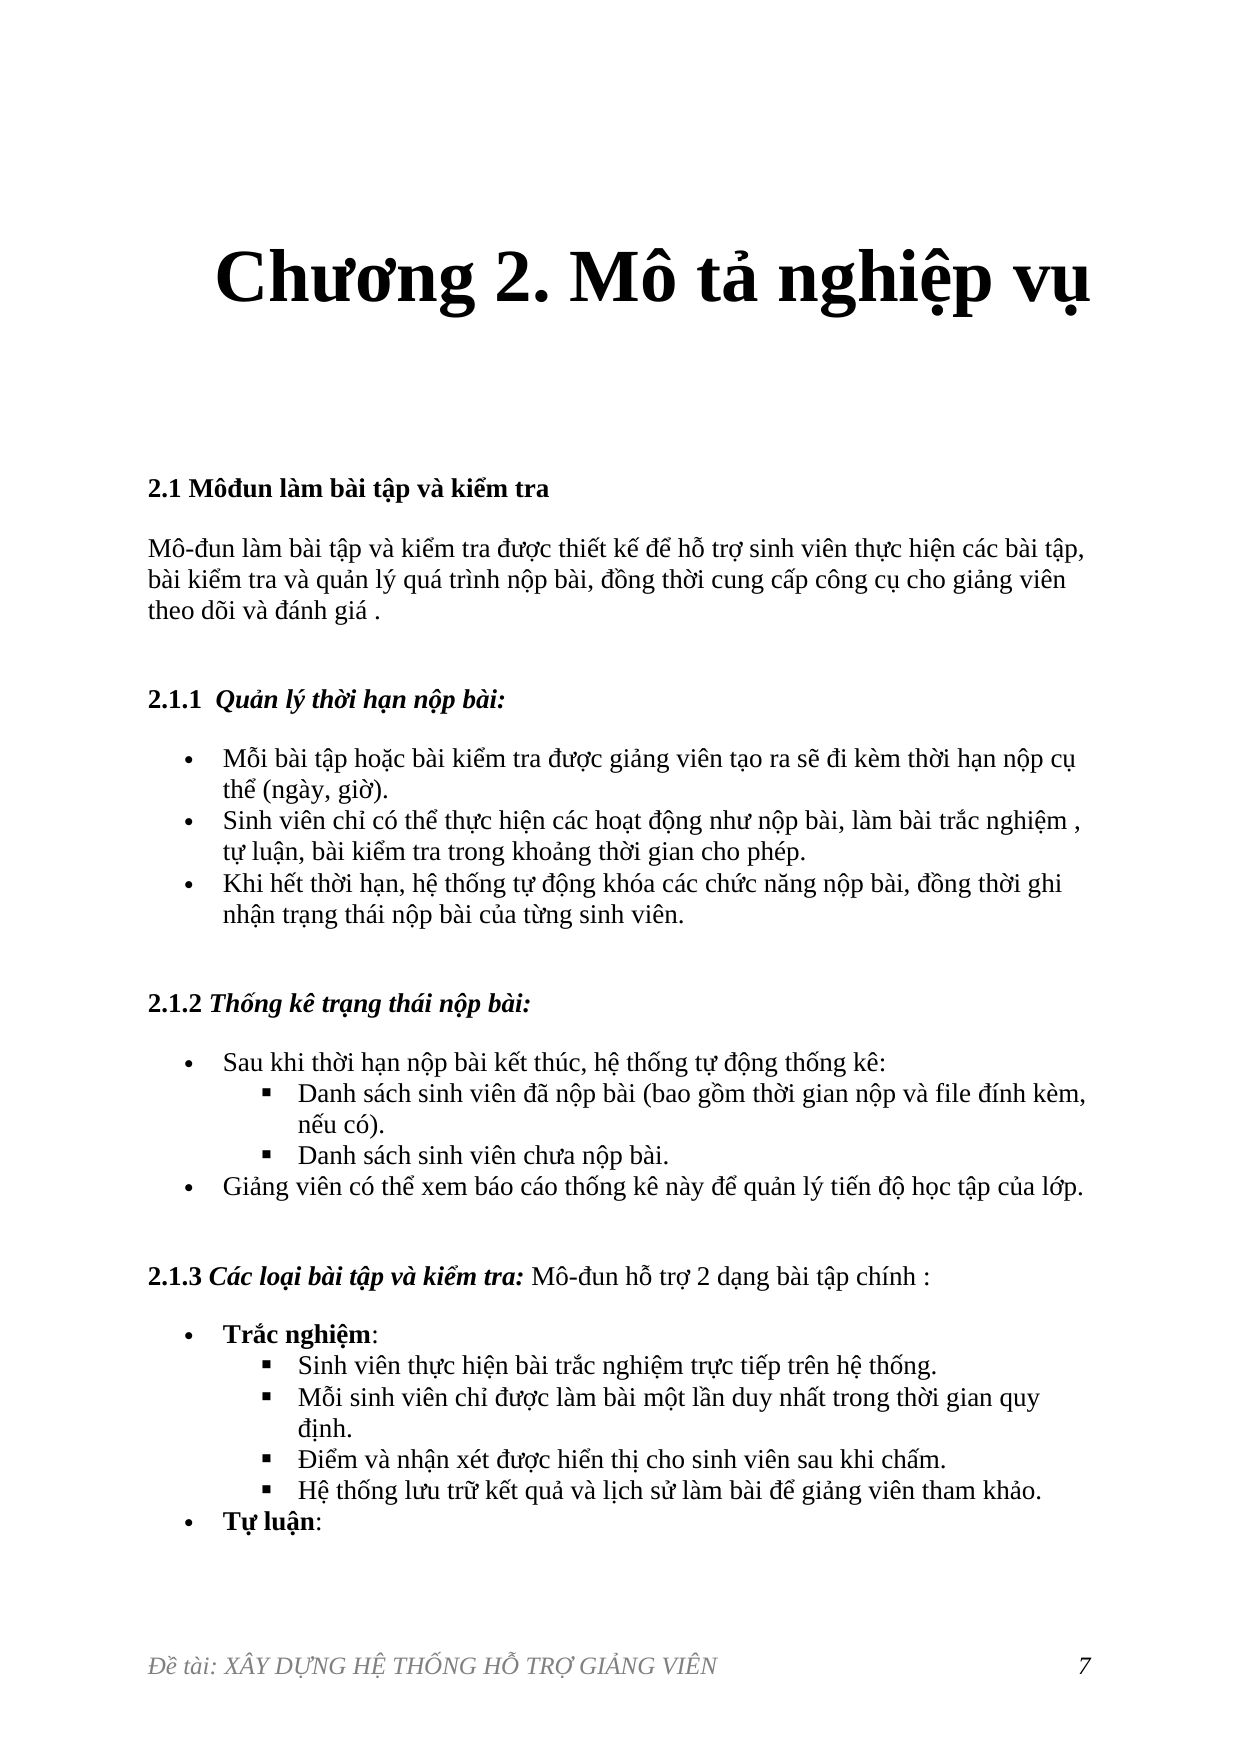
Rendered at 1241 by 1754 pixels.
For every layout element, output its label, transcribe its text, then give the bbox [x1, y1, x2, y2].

list Giảng viên có thể xem báo cáo thống kê này để quản lý tiến độ học tập của lớp. [185, 1170, 1092, 1202]
list Tự luận: [185, 1506, 1092, 1537]
list Hệ thống lưu trữ kết quả và lịch sử làm bài để giảng viên tham khảo. [260, 1474, 1092, 1506]
list Mỗi bài tập hoặc bài kiểm tra được giảng viên tạo ra sẽ đi kèm thời hạn nộp cụ thể (ngày, giờ). [185, 742, 1092, 804]
list Trắc nghiệm: [185, 1318, 1092, 1349]
list Danh sách sinh viên đã nộp bài (bao gồm thời gian nộp và file đính kèm, nếu có). [260, 1077, 1092, 1139]
subtitle Môđun làm bài tập và kiểm tra [148, 461, 1092, 507]
subtitle Các loại bài tập và kiểm tra: Mô-đun hỗ trợ 2 dạng bài tập chính : [148, 1252, 1092, 1293]
subtitle Mô tả nghiệp vụ [148, 232, 1092, 318]
list Sinh viên thực hiện bài trắc nghiệm trực tiếp trên hệ thống. [260, 1349, 1092, 1381]
list Khi hết thời hạn, hệ thống tự động khóa các chức năng nộp bài, đồng thời ghi nhận trạng thái nộp bài của từng sinh viên. [185, 867, 1092, 929]
subtitle Thống kê trạng thái nộp bài: [148, 979, 1092, 1021]
list Điểm và nhận xét được hiển thị cho sinh viên sau khi chấm. [260, 1443, 1092, 1474]
list Sinh viên chỉ có thể thực hiện các hoạt động như nộp bài, làm bài trắc nghiệm , tự luận, bài kiểm tra trong khoảng thời gian cho phép. [185, 804, 1092, 867]
subtitle Quản lý thời hạn nộp bài: [148, 675, 1092, 717]
list Danh sách sinh viên chưa nộp bài. [260, 1139, 1092, 1170]
list Mỗi sinh viên chỉ được làm bài một lần duy nhất trong thời gian quy định. [260, 1381, 1092, 1443]
list Sau khi thời hạn nộp bài kết thúc, hệ thống tự động thống kê: [185, 1046, 1092, 1077]
text Mô-đun làm bài tập và kiểm tra được thiết kế để hỗ trợ sinh viên thực hiện các bài tập, bài kiểm tra và quản lý quá trình nộp bài, đồng thời cung cấp công cụ cho giảng viên theo dõi và đánh giá . [148, 532, 1092, 625]
